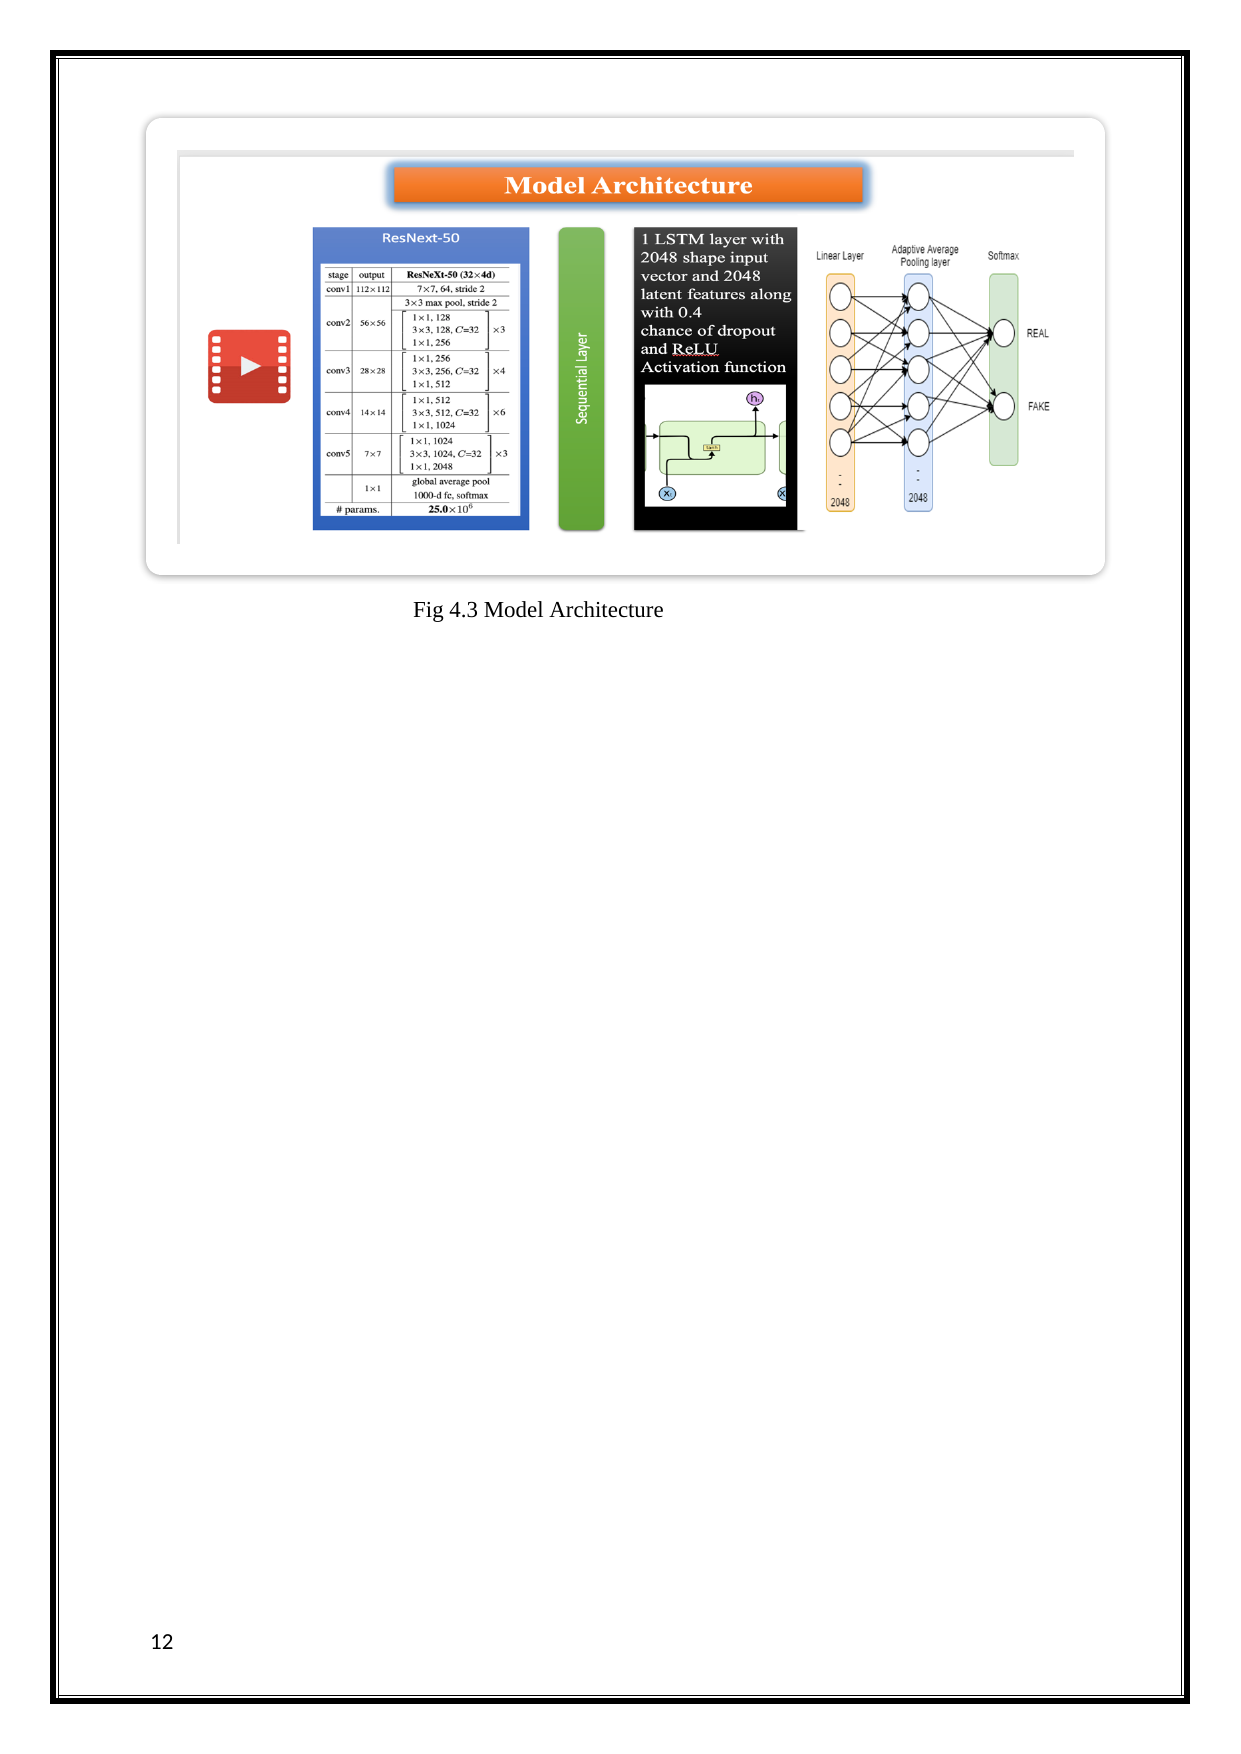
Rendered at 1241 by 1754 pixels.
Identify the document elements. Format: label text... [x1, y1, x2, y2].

picture [177, 150, 1074, 544]
text Fig 4.3 Model Architecture [150, 596, 1090, 622]
